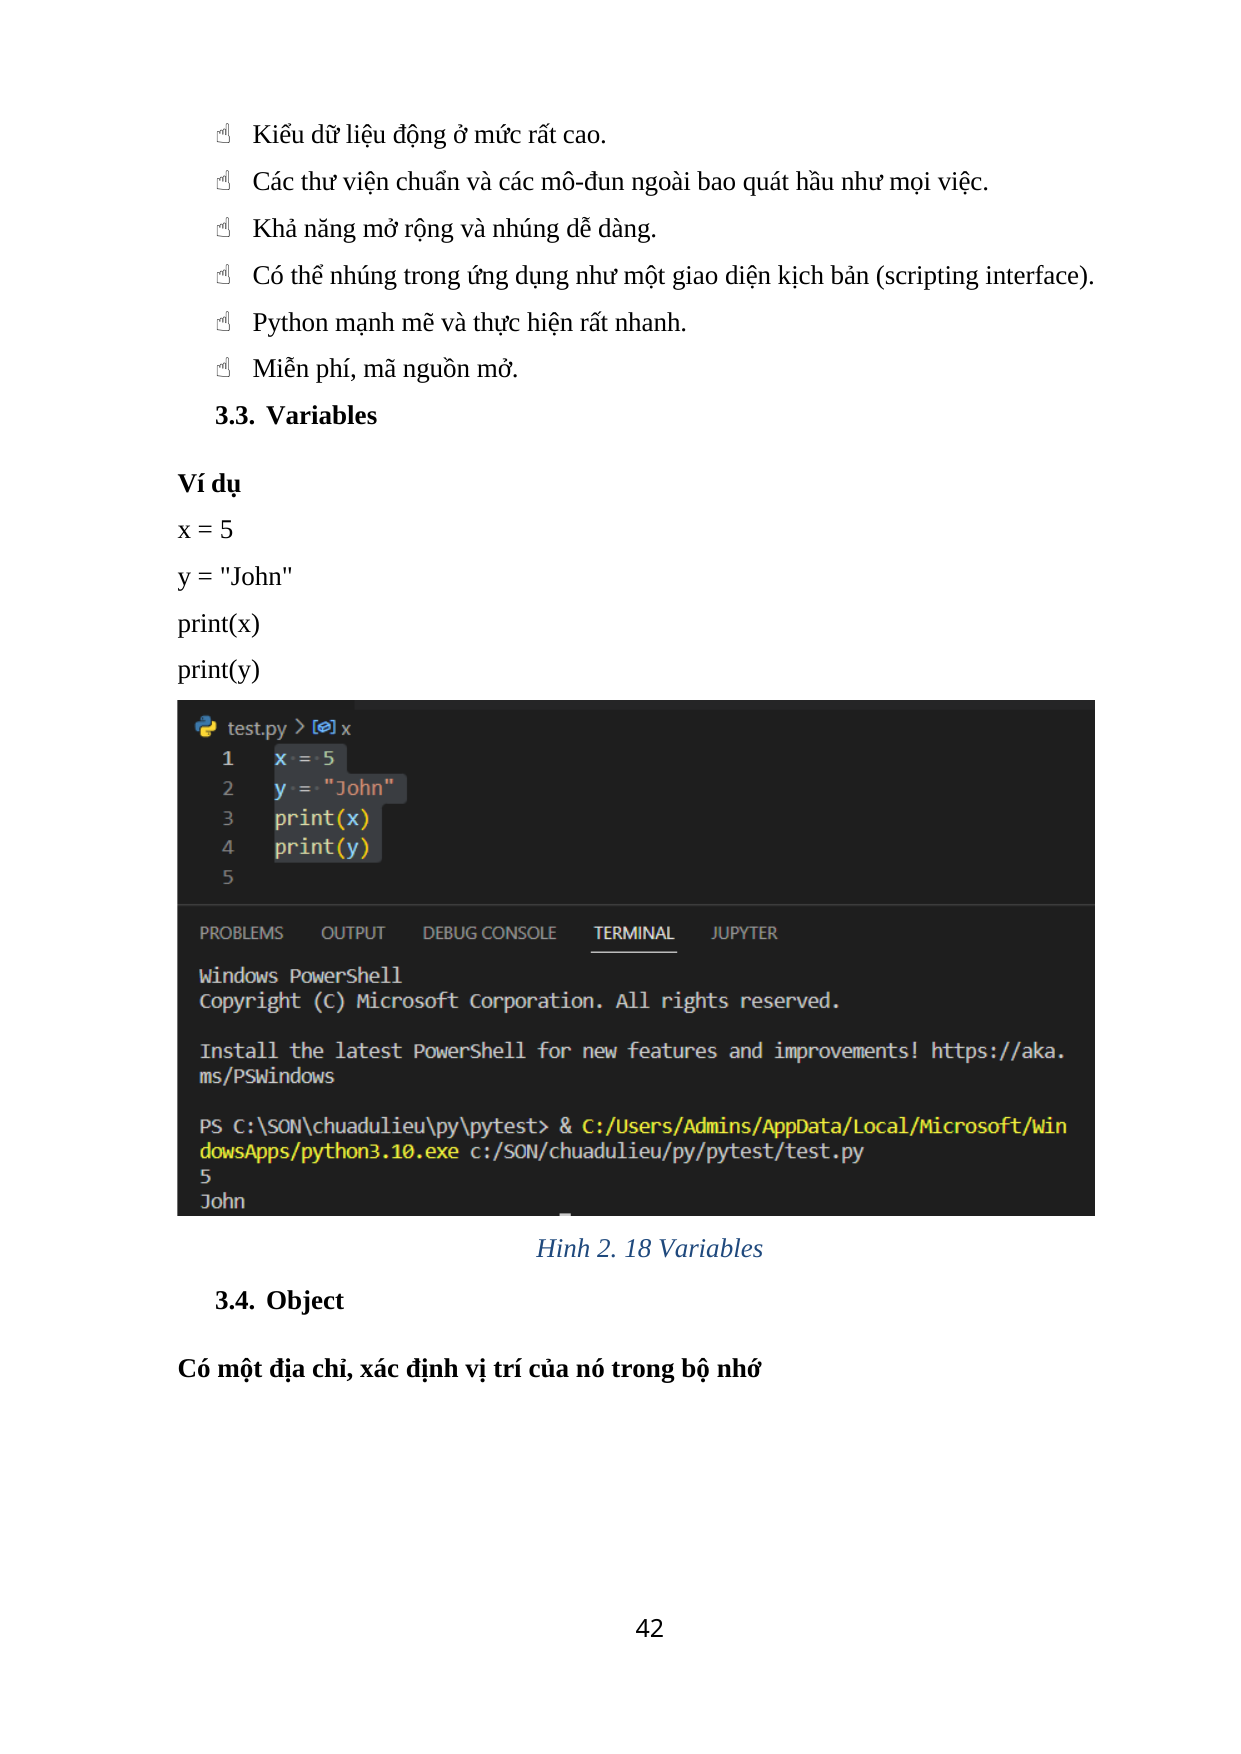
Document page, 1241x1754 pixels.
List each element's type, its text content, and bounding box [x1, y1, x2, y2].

text Hinh 2. 18 Variables [177, 1232, 1122, 1263]
list Object [215, 1284, 1122, 1315]
list Khả năng mở rộng và nhúng dễ dàng. [215, 212, 1122, 243]
list Các thư viện chuẩn và các mô-đun ngoài bao quát hầu như mọi việc. [215, 165, 1122, 196]
text Có một địa chỉ, xác định vị trí của nó trong bộ nhớ [177, 1352, 1122, 1383]
list Python mạnh mẽ và thực hiện rất nhanh. [215, 306, 1122, 337]
list Kiểu dữ liệu động ở mức rất cao. [215, 118, 1122, 149]
picture [177, 700, 1095, 1216]
list Miễn phí, mã nguồn mở. [215, 352, 1122, 384]
text Ví dụ [177, 467, 1122, 498]
list Có thể nhúng trong ứng dụng như một giao diện kịch bản (scripting interface). [215, 259, 1122, 290]
text x = 5 y = "John" print(x) print(y) [177, 513, 1122, 685]
list Variables [215, 399, 1122, 431]
